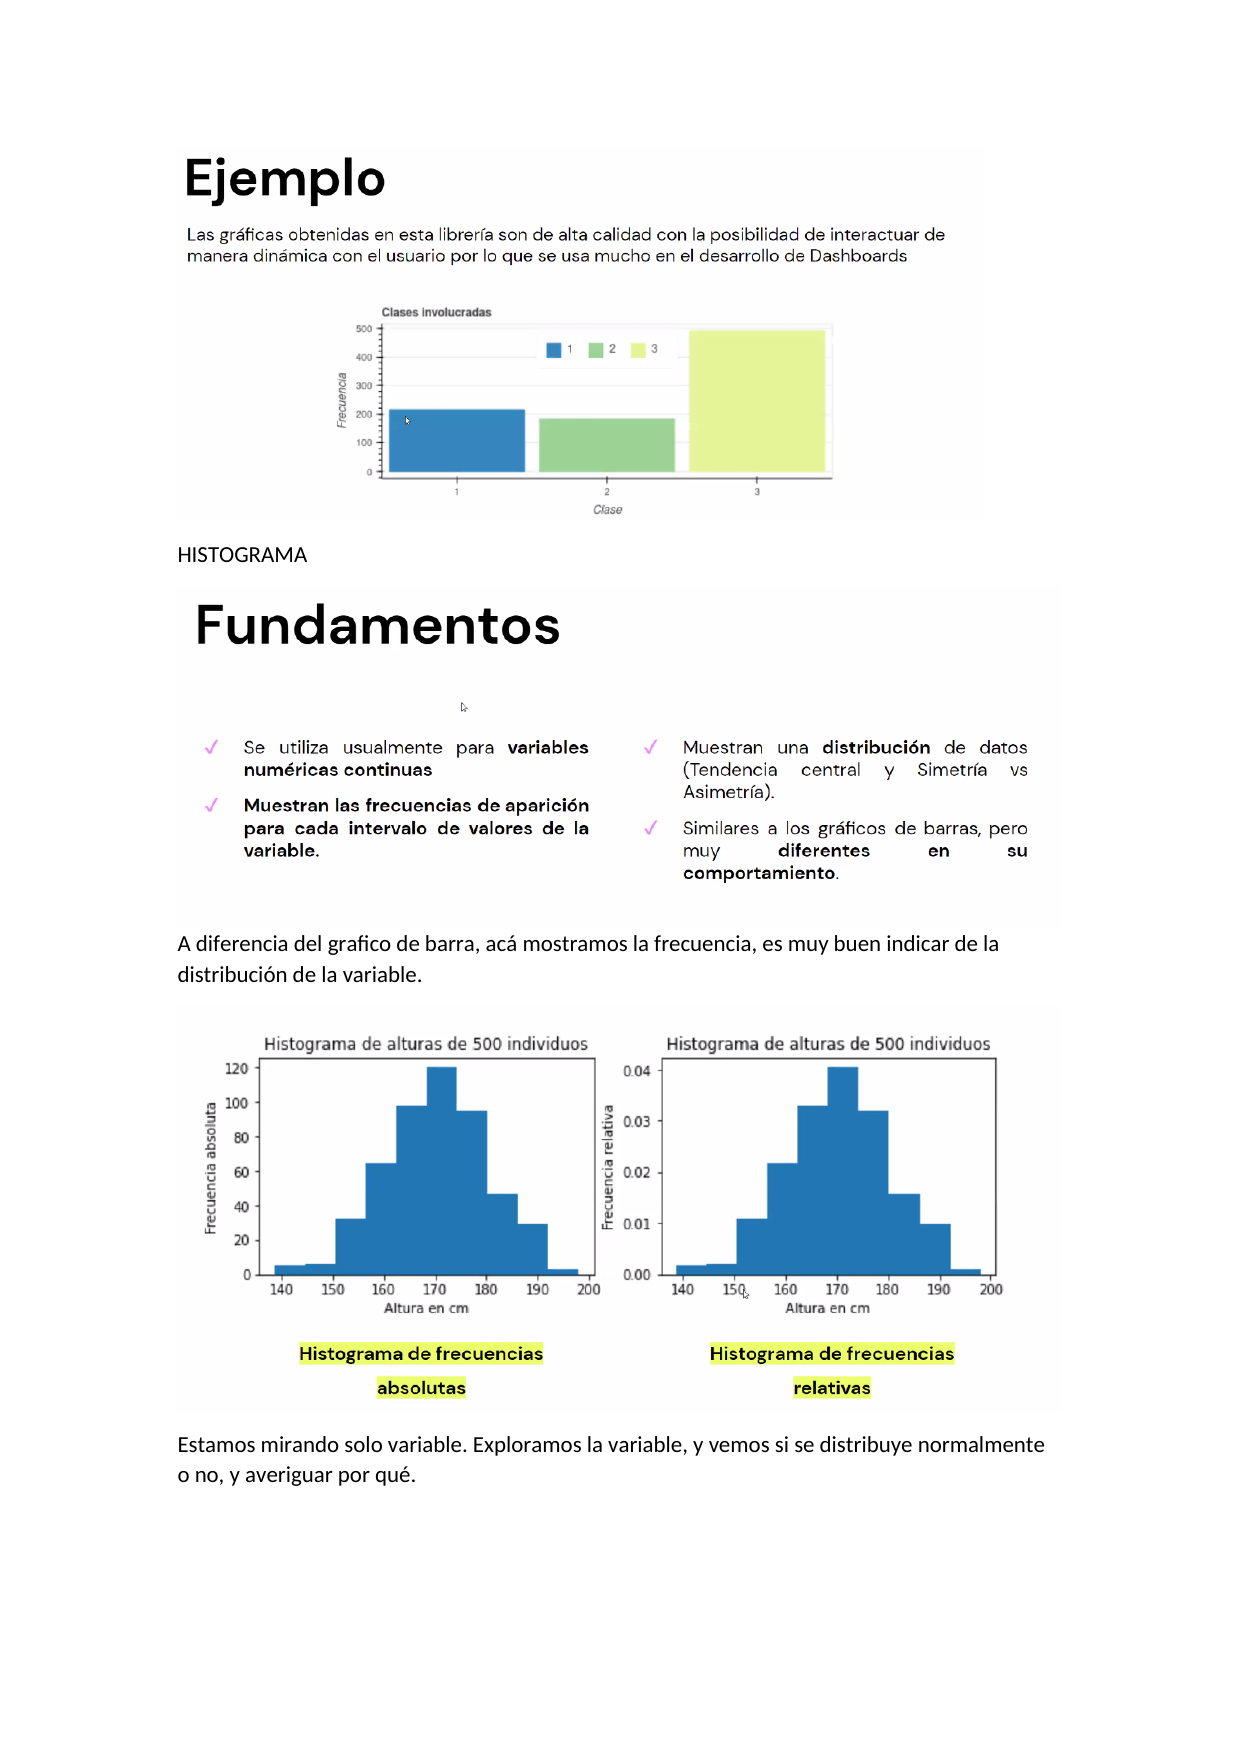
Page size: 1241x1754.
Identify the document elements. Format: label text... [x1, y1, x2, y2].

picture [177, 1006, 1062, 1412]
picture [177, 586, 1062, 928]
picture [177, 147, 982, 521]
text Estamos mirando solo variable. Exploramos la variable, y vemos si se distribuye normalmente o no, y averiguar por qué. [177, 1430, 1063, 1488]
text HISTOGRAMA [177, 540, 1063, 568]
